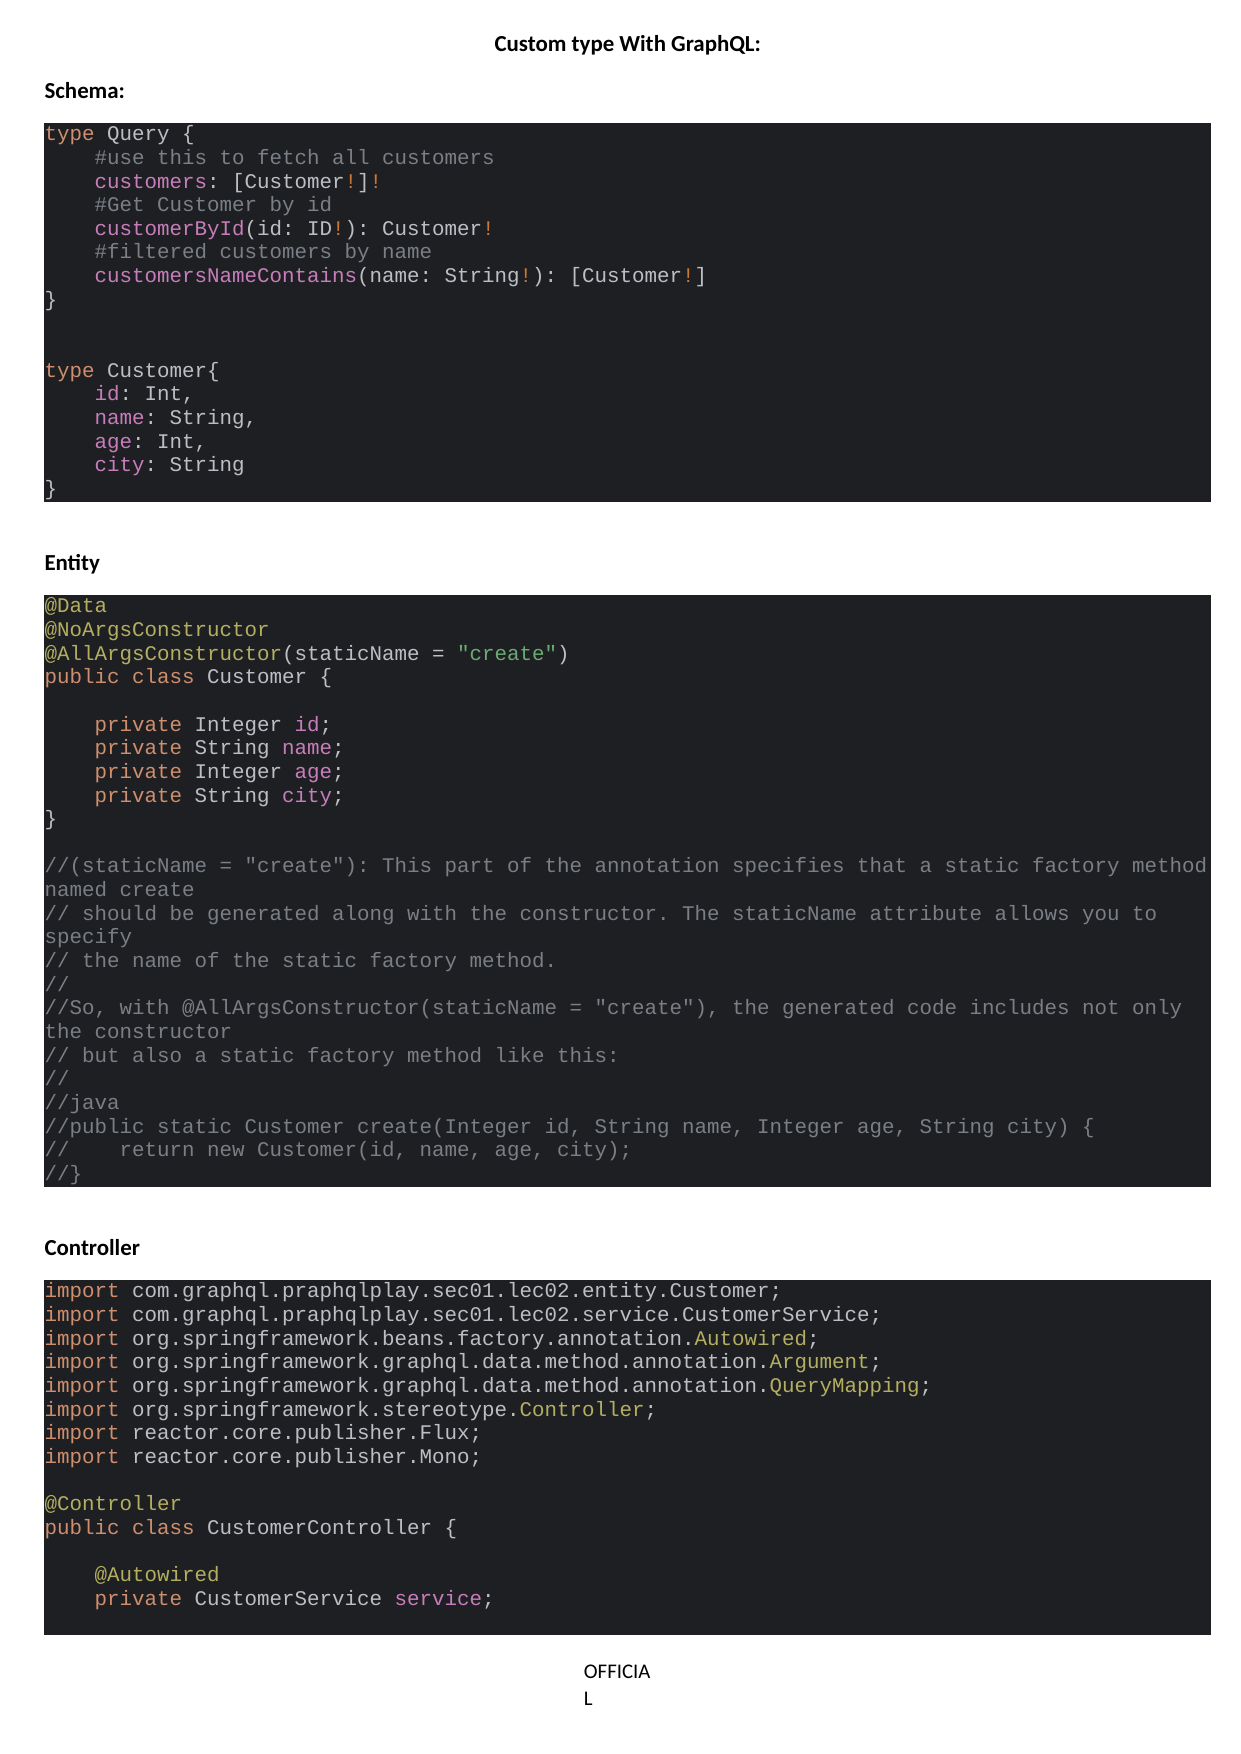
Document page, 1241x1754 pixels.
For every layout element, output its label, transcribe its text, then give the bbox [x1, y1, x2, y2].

text type Query { #use this to fetch all customers customers: [Customer!]! #Get Customer by id customerById(id: ID!): Customer! #filtered customers by name customersNameContains(name: String!): [Customer!] } type Customer{ id: Int, name: String, age: Int, city: String } [44, 123, 1211, 502]
text Controller [44, 1233, 1211, 1261]
text @Data @NoArgsConstructor @AllArgsConstructor(staticName = "create") public class Customer { private Integer id; private String name; private Integer age; private String city; } //(staticName = "create"): This part of the annotation specifies that a static factory method named create // should be generated along with the constructor. The staticName attribute allows you to specify // the name of the static factory method. // //So, with @AllArgsConstructor(staticName = "create"), the generated code includes not only the constructor // but also a static factory method like this: // //java //public static Customer create(Integer id, String name, Integer age, String city) { // return new Customer(id, name, age, city); //} [44, 595, 1211, 1187]
text Schema: [44, 76, 1211, 104]
text Custom type With GraphQL: [44, 29, 1211, 58]
text Entity [44, 548, 1211, 577]
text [44, 1280, 1211, 1635]
